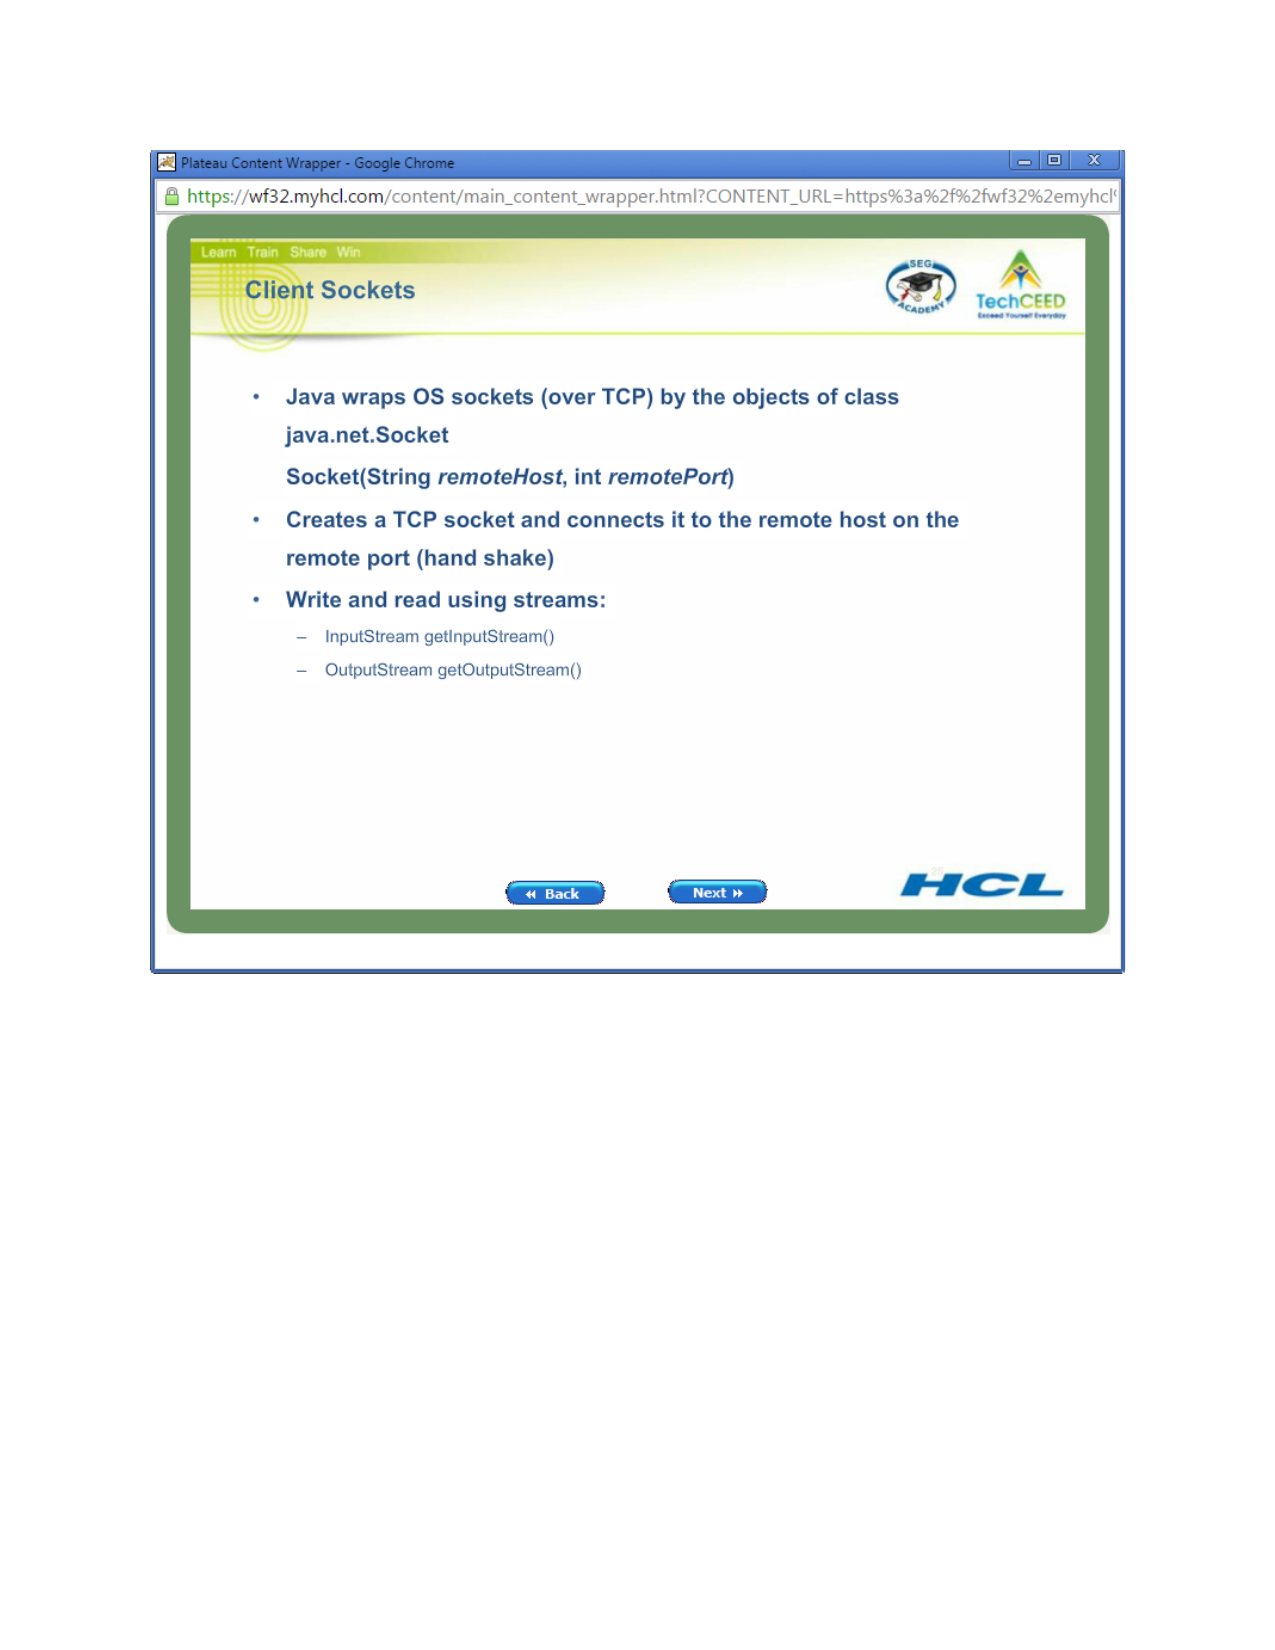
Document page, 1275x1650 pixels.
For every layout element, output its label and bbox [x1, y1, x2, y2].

picture [150, 150, 1125, 974]
